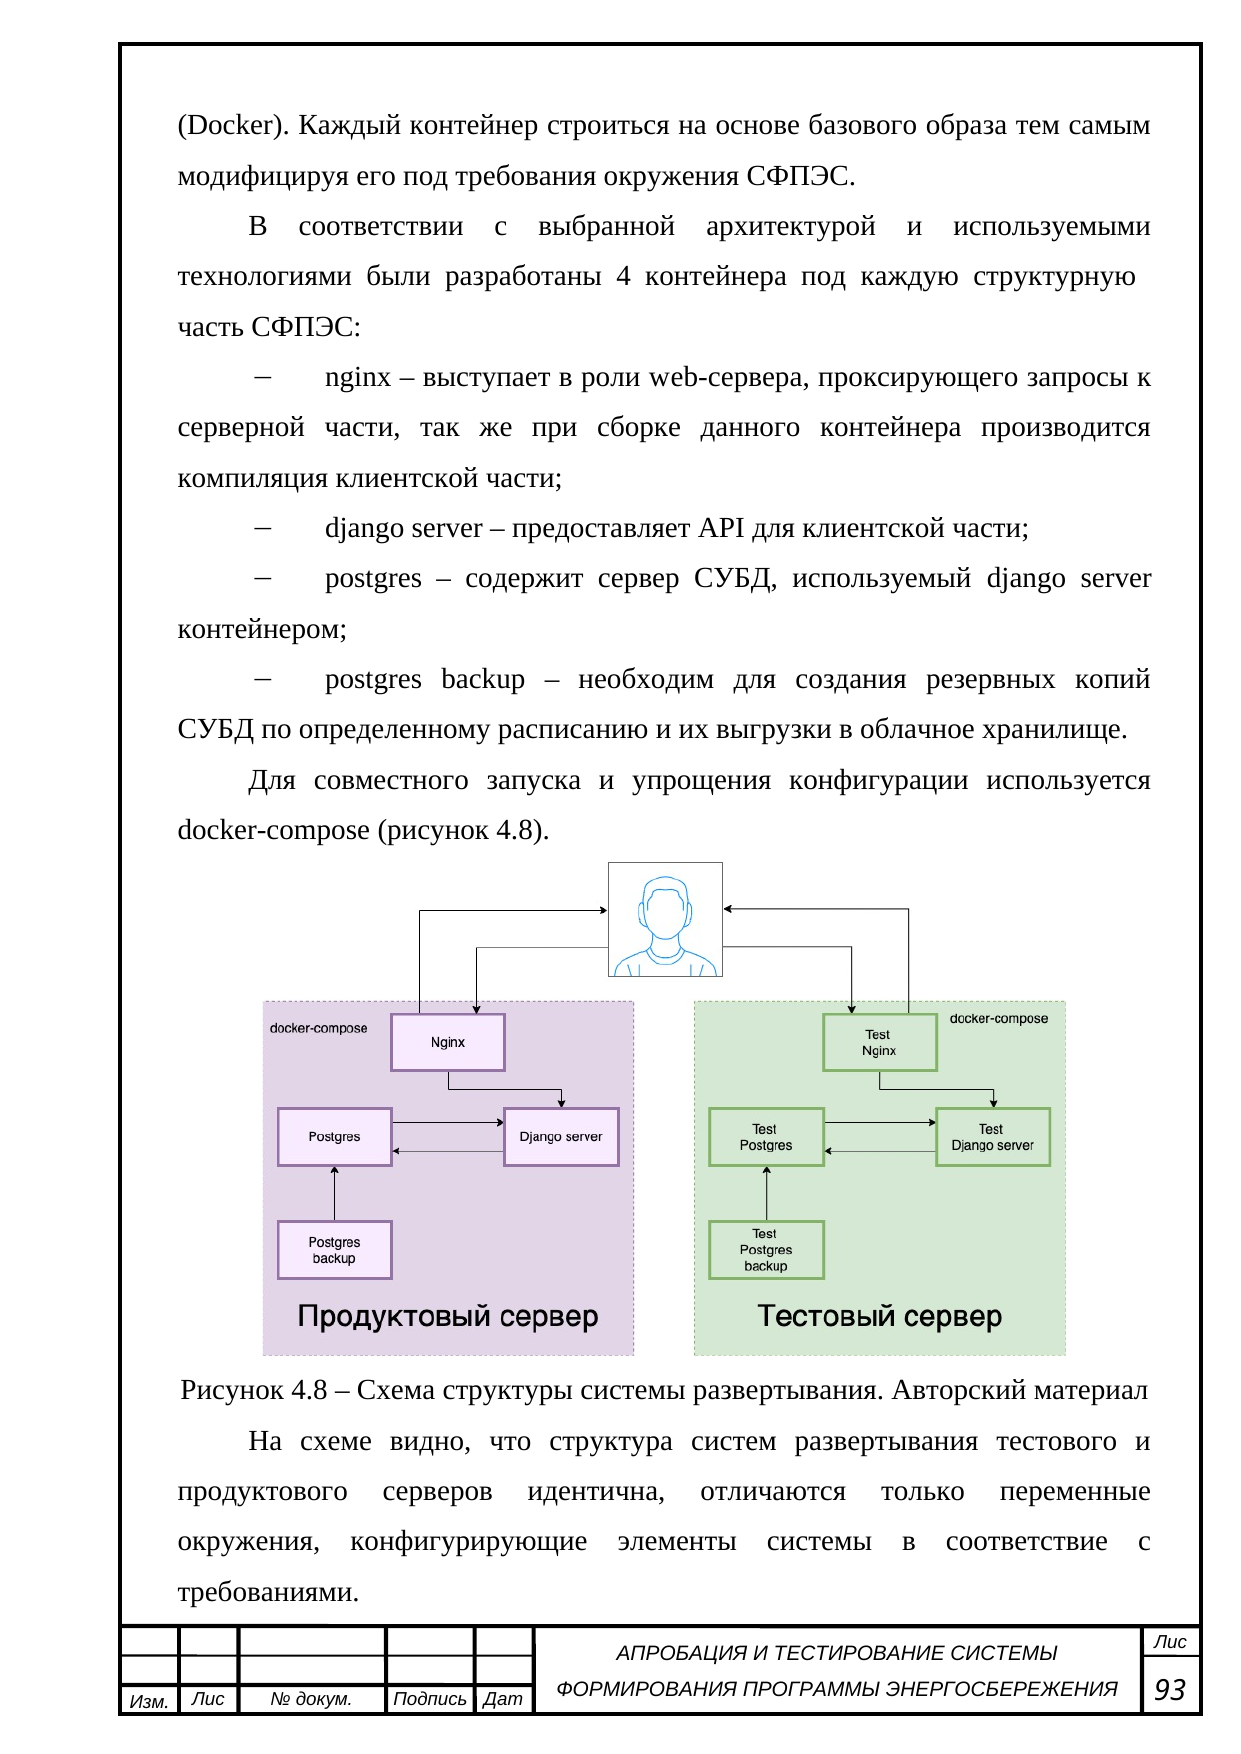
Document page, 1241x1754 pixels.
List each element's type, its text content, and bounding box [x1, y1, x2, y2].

list django server – предоставляет API для клиентской части; [177, 510, 1152, 544]
list postgres backup – необходим для создания резервных копий СУБД по определенному расписанию и их выгрузки в облачное хранилище. [177, 661, 1152, 745]
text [177, 107, 1152, 191]
list postgres – содержит сервер СУБД, используемый django server контейнером; [177, 560, 1152, 644]
text Рисунок 4.8 – Схема структуры системы развертывания. Авторский материал [177, 1372, 1152, 1406]
text Для совместного запуска и упрощения конфигурации используется docker-compose (рисунок 4.8). [177, 762, 1152, 846]
text На схеме видно, что структура систем развертывания тестового и продуктового серверов идентична, отличаются только переменные окружения, конфигурирующие элементы системы в соответствие с требованиями. [177, 1423, 1152, 1607]
list nginx – выступает в роли web-cервера, проксирующего запросы к серверной части, так же при сборке данного контейнера производится компиляция клиентской части; [177, 359, 1152, 493]
text В соответствии с выбранной архитектурой и используемыми технологиями были разработаны 4 контейнера под каждую структурную часть СФПЭС: [177, 208, 1152, 342]
picture [262, 862, 1066, 1356]
